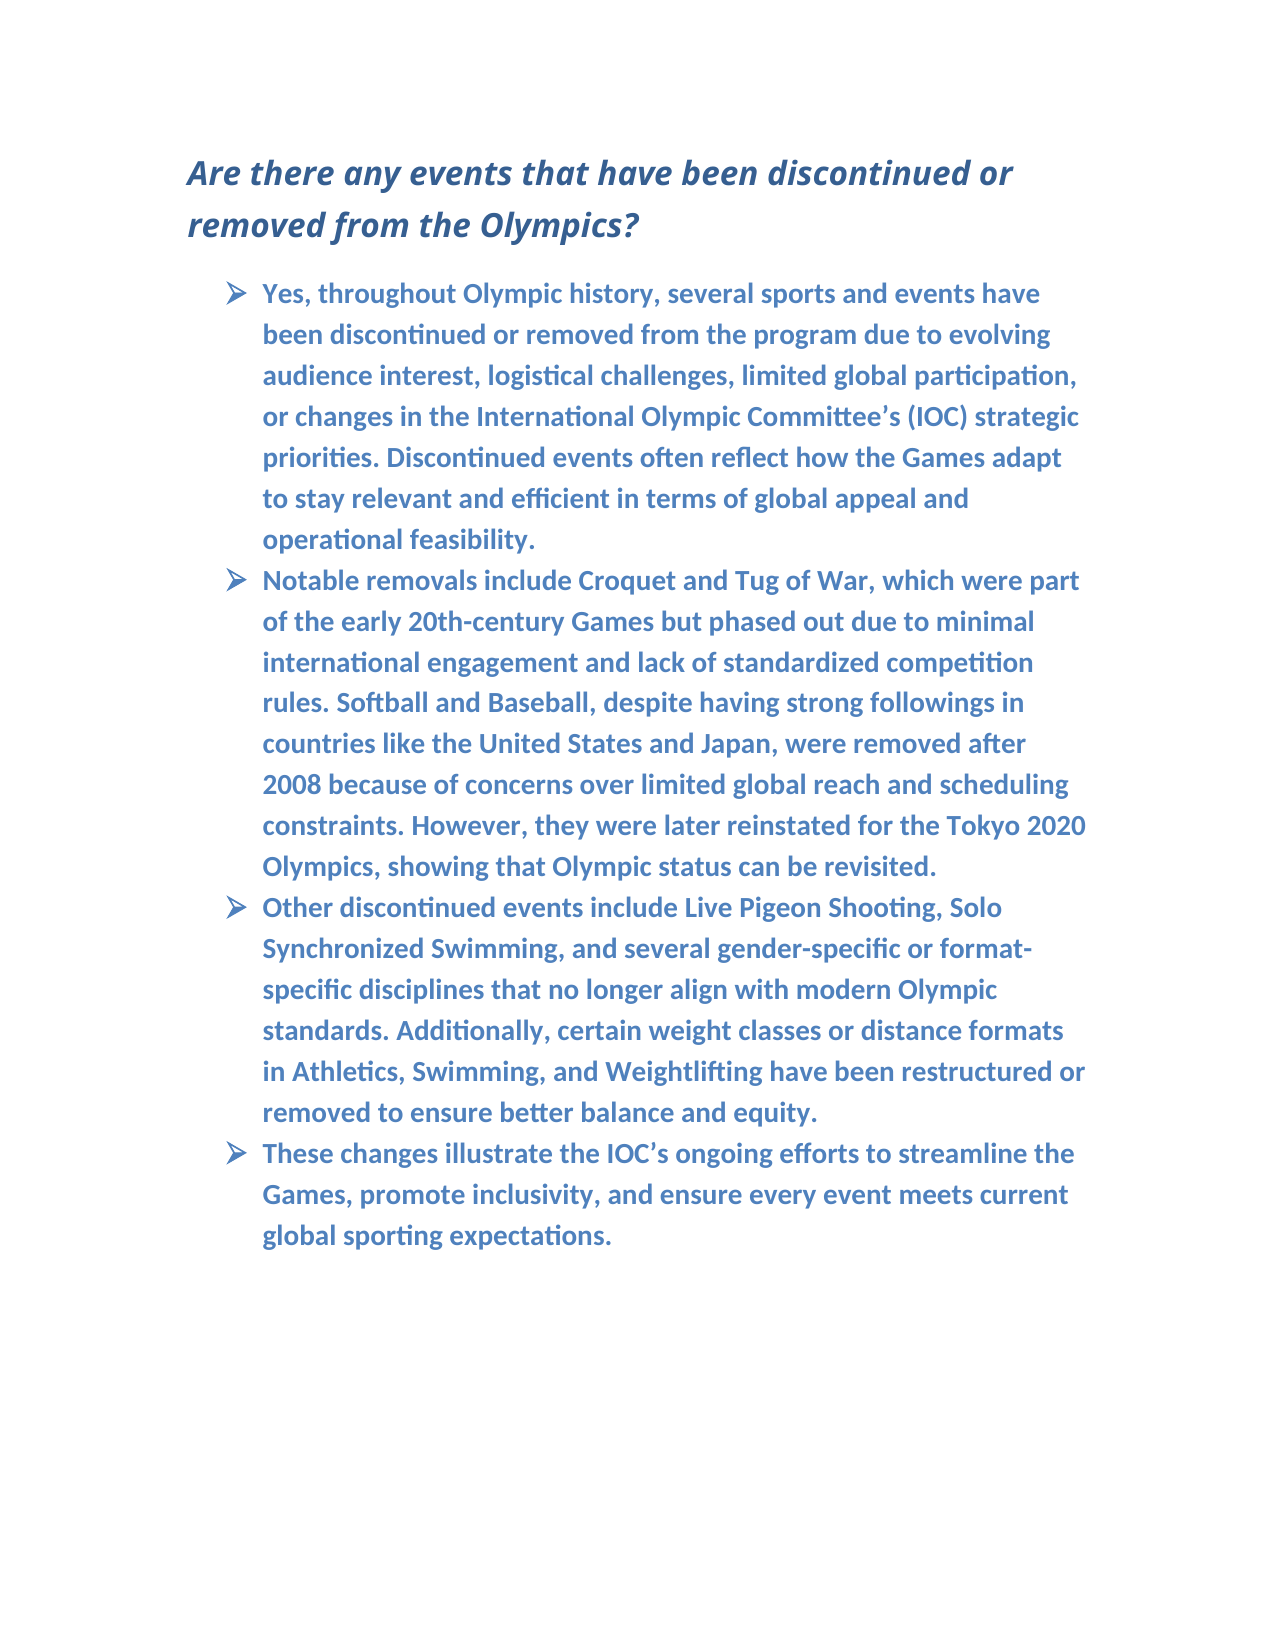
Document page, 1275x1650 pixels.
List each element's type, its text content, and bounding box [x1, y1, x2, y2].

text Are there any events that have been discontinued or removed from the Olympics? [187, 150, 1087, 248]
list These changes illustrate the IOC’s ongoing efforts to streamline the Games, promote inclusivity, and ensure every event meets current global sporting expectations. [225, 1135, 1087, 1252]
list Notable removals include Croquet and Tug of War, which were part of the early 20th-century Games but phased out due to minimal international engagement and lack of standardized competition rules. Softball and Baseball, despite having strong followings in countries like the United States and Japan, were removed after 2008 because of concerns over limited global reach and scheduling constraints. However, they were later reinstated for the Tokyo 2020 Olympics, showing that Olympic status can be revisited. [225, 562, 1087, 884]
list Yes, throughout Olympic history, several sports and events have been discontinued or removed from the program due to evolving audience interest, logistical challenges, limited global participation, or changes in the International Olympic Committee’s (IOC) strategic priorities. Discontinued events often reflect how the Games adapt to stay relevant and efficient in terms of global appeal and operational feasibility. [225, 275, 1087, 556]
list Other discontinued events include Live Pigeon Shooting, Solo Synchronized Swimming, and several gender-specific or format-specific disciplines that no longer align with modern Olympic standards. Additionally, certain weight classes or distance formats in Athletics, Swimming, and Weightlifting have been restructured or removed to ensure better balance and equity. [225, 889, 1087, 1129]
